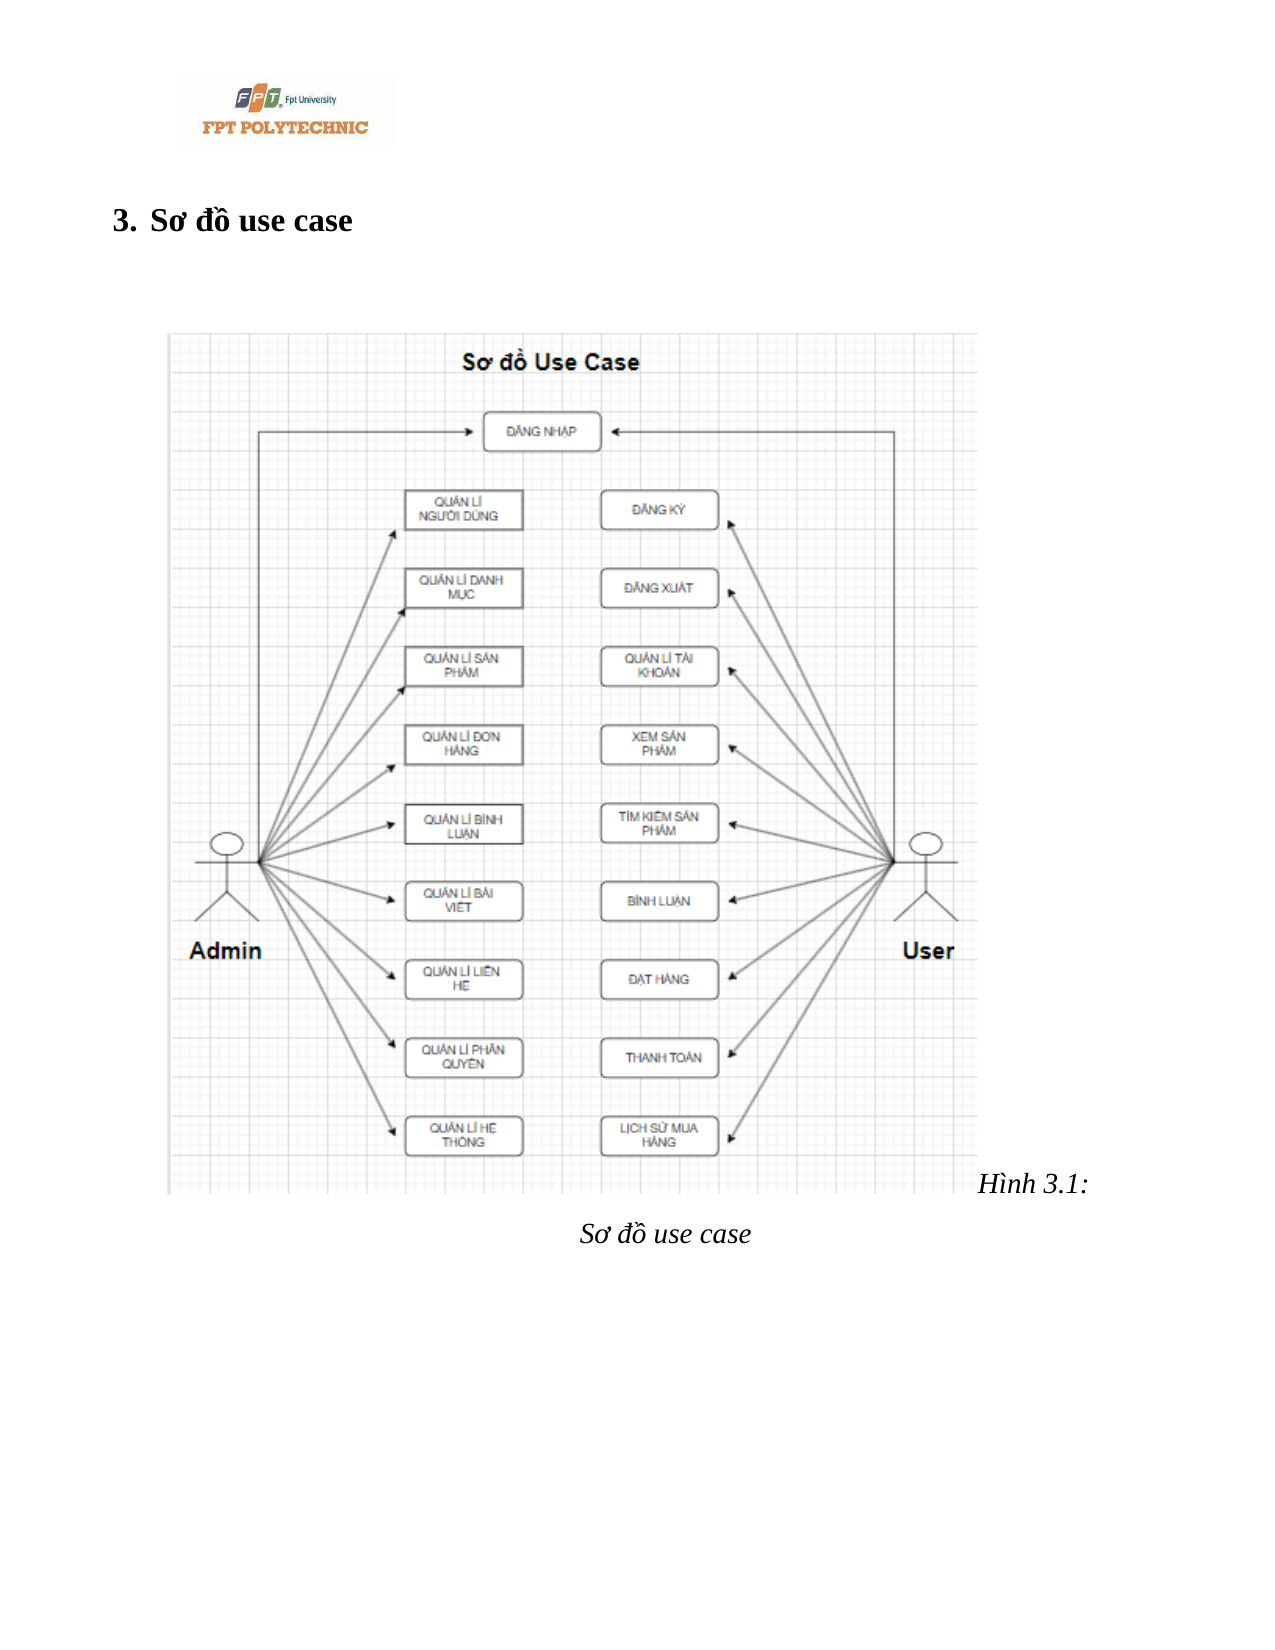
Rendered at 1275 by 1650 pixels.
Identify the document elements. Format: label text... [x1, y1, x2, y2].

picture [166, 333, 978, 1194]
picture [176, 75, 395, 146]
subtitle Sơ đồ use case [112, 200, 1198, 238]
